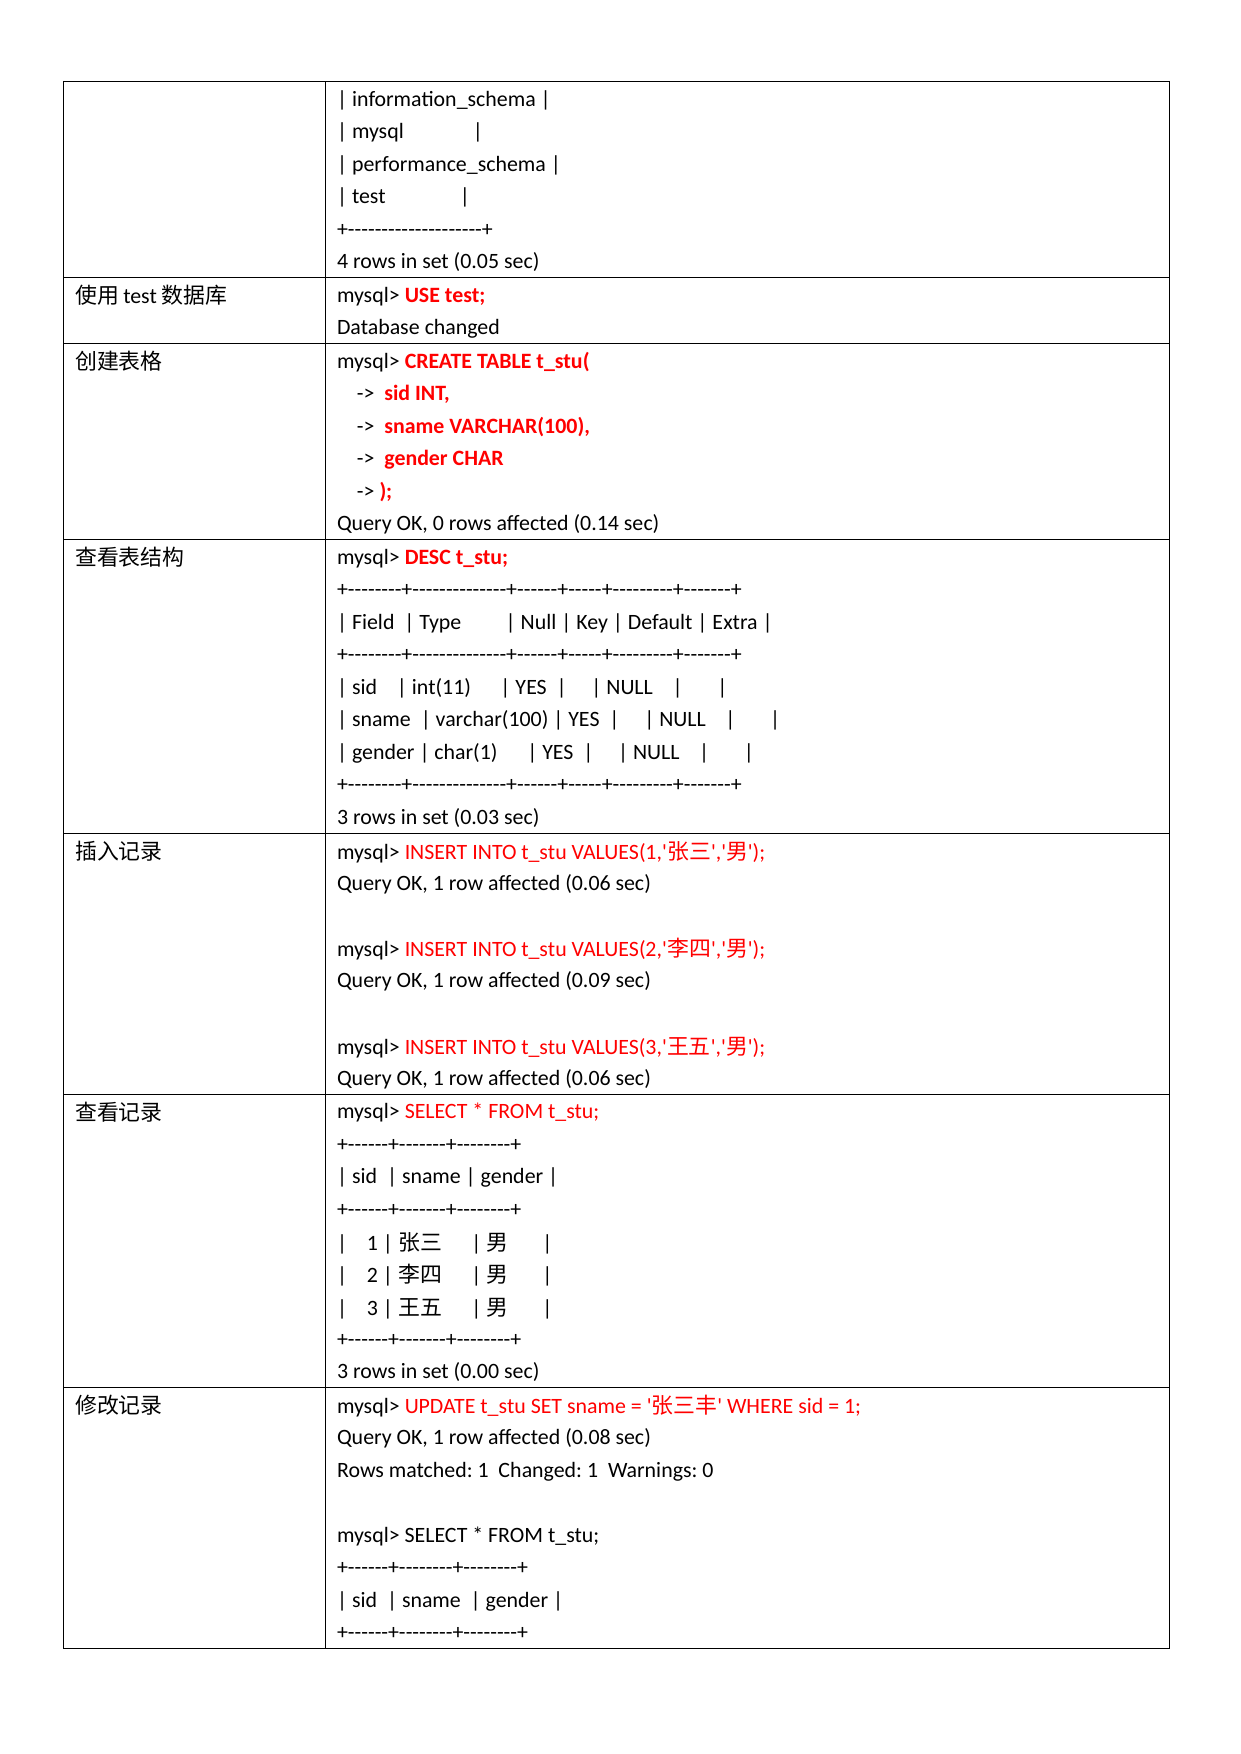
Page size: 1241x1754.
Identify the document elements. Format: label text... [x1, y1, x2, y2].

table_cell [326, 1388, 1169, 1648]
table_cell mysql> USE test; Database changed [326, 278, 1169, 343]
table_cell 创建表格 [64, 344, 325, 539]
table_cell mysql> SELECT * FROM t_stu; +------+-------+--------+ | sid | sname | gender | +------+-------+--------+ | 1 | 张三 | 男 | | 2 | 李四 | 男 | | 3 | 王五 | 男 | +------+-------+--------+ 3 rows in set (0.00 sec) [326, 1095, 1169, 1387]
table_cell 修改记录 [64, 1388, 325, 1648]
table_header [326, 82, 1169, 277]
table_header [64, 82, 325, 277]
table_cell 使用test数据库 [64, 278, 325, 343]
table_cell 插入记录 [64, 834, 325, 1093]
table_cell 查看记录 [64, 1095, 325, 1387]
table_cell mysql> DESC t_stu; +--------+--------------+------+-----+---------+-------+ | Field | Type | Null | Key | Default | Extra | +--------+--------------+------+-----+---------+-------+ | sid | int(11) | YES | | NULL | | | sname | varchar(100) | YES | | NULL | | | gender | char(1) | YES | | NULL | | +--------+--------------+------+-----+---------+-------+ 3 rows in set (0.03 sec) [326, 540, 1169, 832]
table_cell mysql> CREATE TABLE t_stu( -> sid INT, -> sname VARCHAR(100), -> gender CHAR -> ); Query OK, 0 rows affected (0.14 sec) [326, 344, 1169, 539]
table_cell 查看表结构 [64, 540, 325, 832]
table_cell mysql> INSERT INTO t_stu VALUES(1,'张三','男'); Query OK, 1 row affected (0.06 sec) mysql> INSERT INTO t_stu VALUES(2,'李四','男'); Query OK, 1 row affected (0.09 sec) mysql> INSERT INTO t_stu VALUES(3,'王五','男'); Query OK, 1 row affected (0.06 sec) [326, 834, 1169, 1093]
